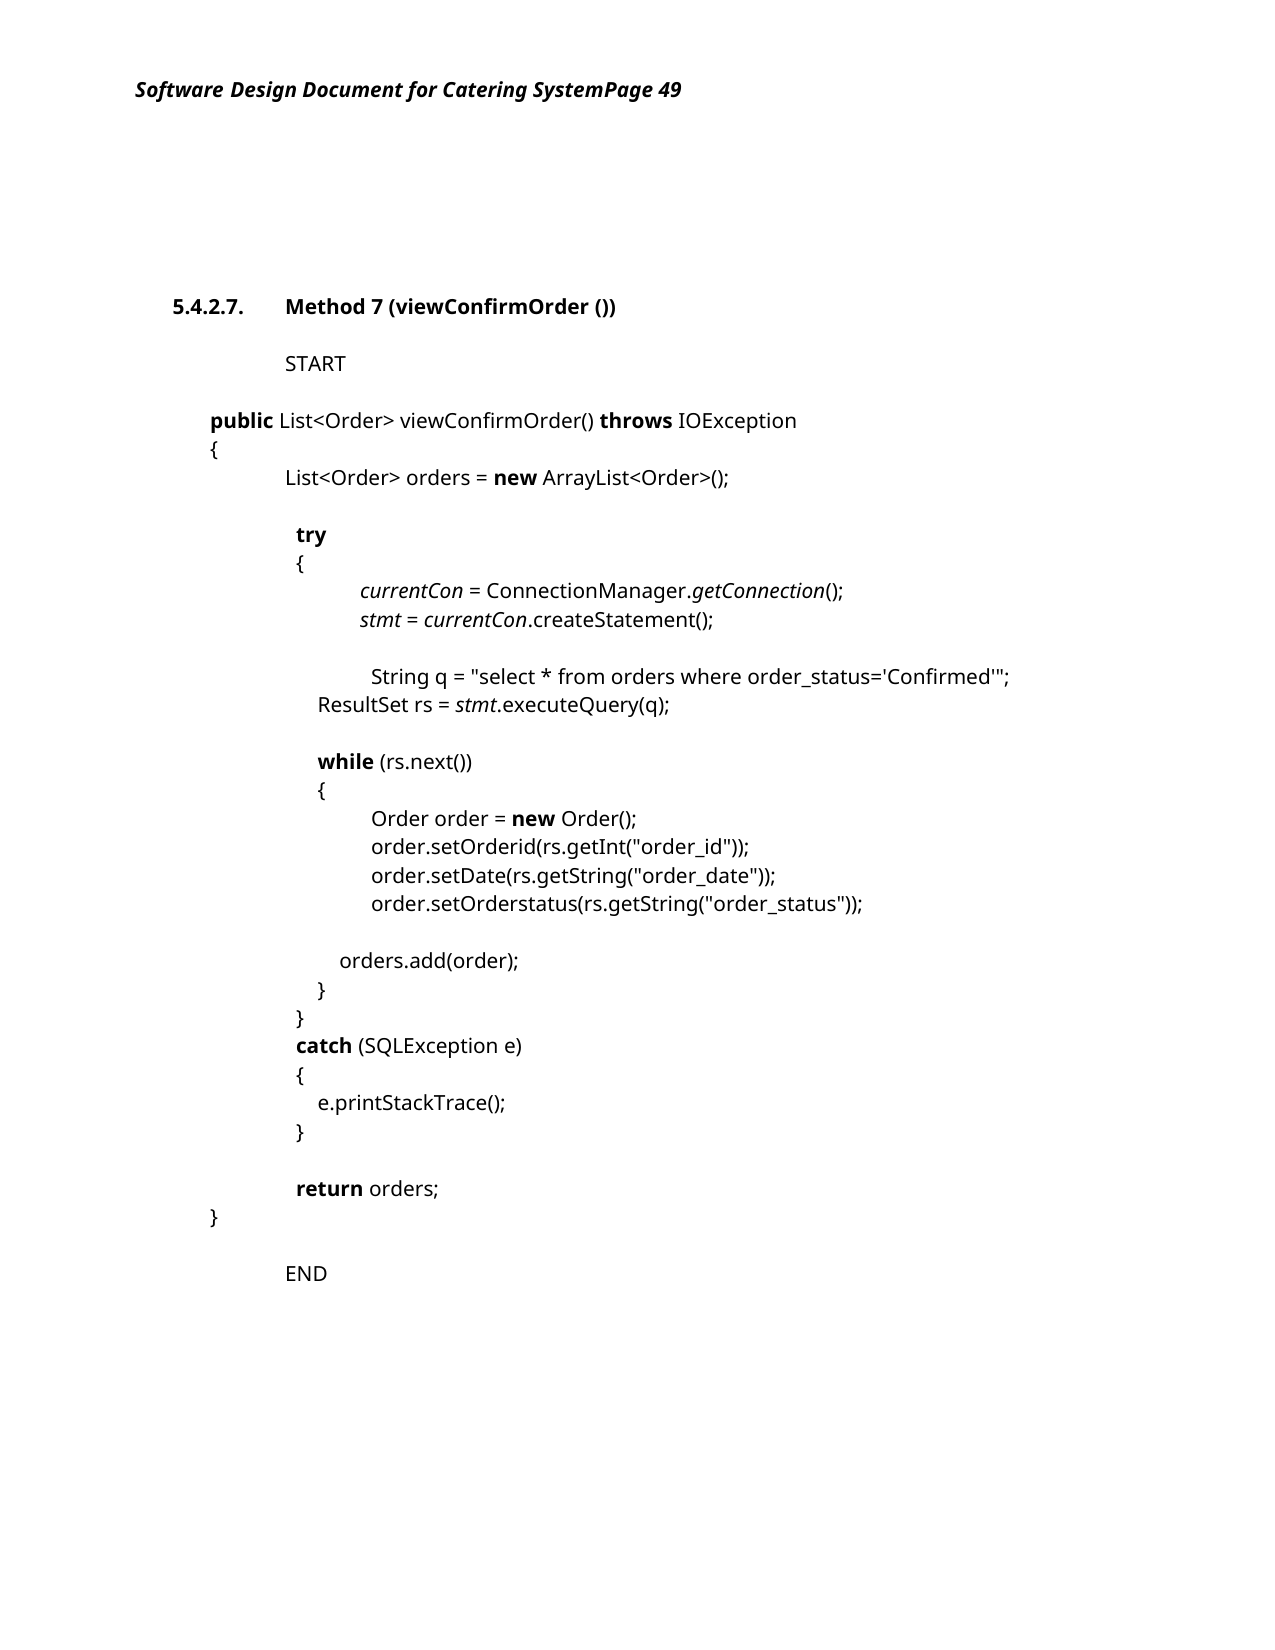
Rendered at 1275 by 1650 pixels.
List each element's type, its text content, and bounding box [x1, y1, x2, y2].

text catch (SQLException e) [135, 1032, 1140, 1060]
text List<Order> orders = new ArrayList<Order>(); [135, 463, 1140, 491]
text ResultSet rs = stmt.executeQuery(q); [135, 690, 1140, 719]
text order.setOrderid(rs.getInt("order_id")); [135, 832, 1140, 861]
text { [135, 548, 1140, 577]
text while (rs.next()) [135, 747, 1140, 776]
list Method 7 (viewConfirmOrder ()) [172, 292, 1140, 321]
text orders.add(order); [135, 946, 1140, 975]
text { [135, 776, 1140, 804]
text public List<Order> viewConfirmOrder() throws IOException [135, 406, 1140, 434]
text Order order = new Order(); [135, 804, 1140, 832]
text currentCon = ConnectionManager.getConnection(); [135, 577, 1140, 605]
text } [135, 1202, 1140, 1231]
text try [135, 520, 1140, 548]
text { [135, 434, 1140, 463]
text String q = "select * from orders where order_status='Confirmed'"; [135, 662, 1140, 690]
text END [210, 1259, 1140, 1287]
text order.setOrderstatus(rs.getString("order_status")); [135, 889, 1140, 918]
text { [135, 1060, 1140, 1088]
list START [285, 349, 1140, 377]
text order.setDate(rs.getString("order_date")); [135, 861, 1140, 889]
text } [135, 975, 1140, 1003]
text stmt = currentCon.createStatement(); [135, 605, 1140, 633]
text } [135, 1117, 1140, 1145]
text return orders; [135, 1174, 1140, 1202]
text } [135, 1003, 1140, 1032]
text e.printStackTrace(); [135, 1088, 1140, 1117]
